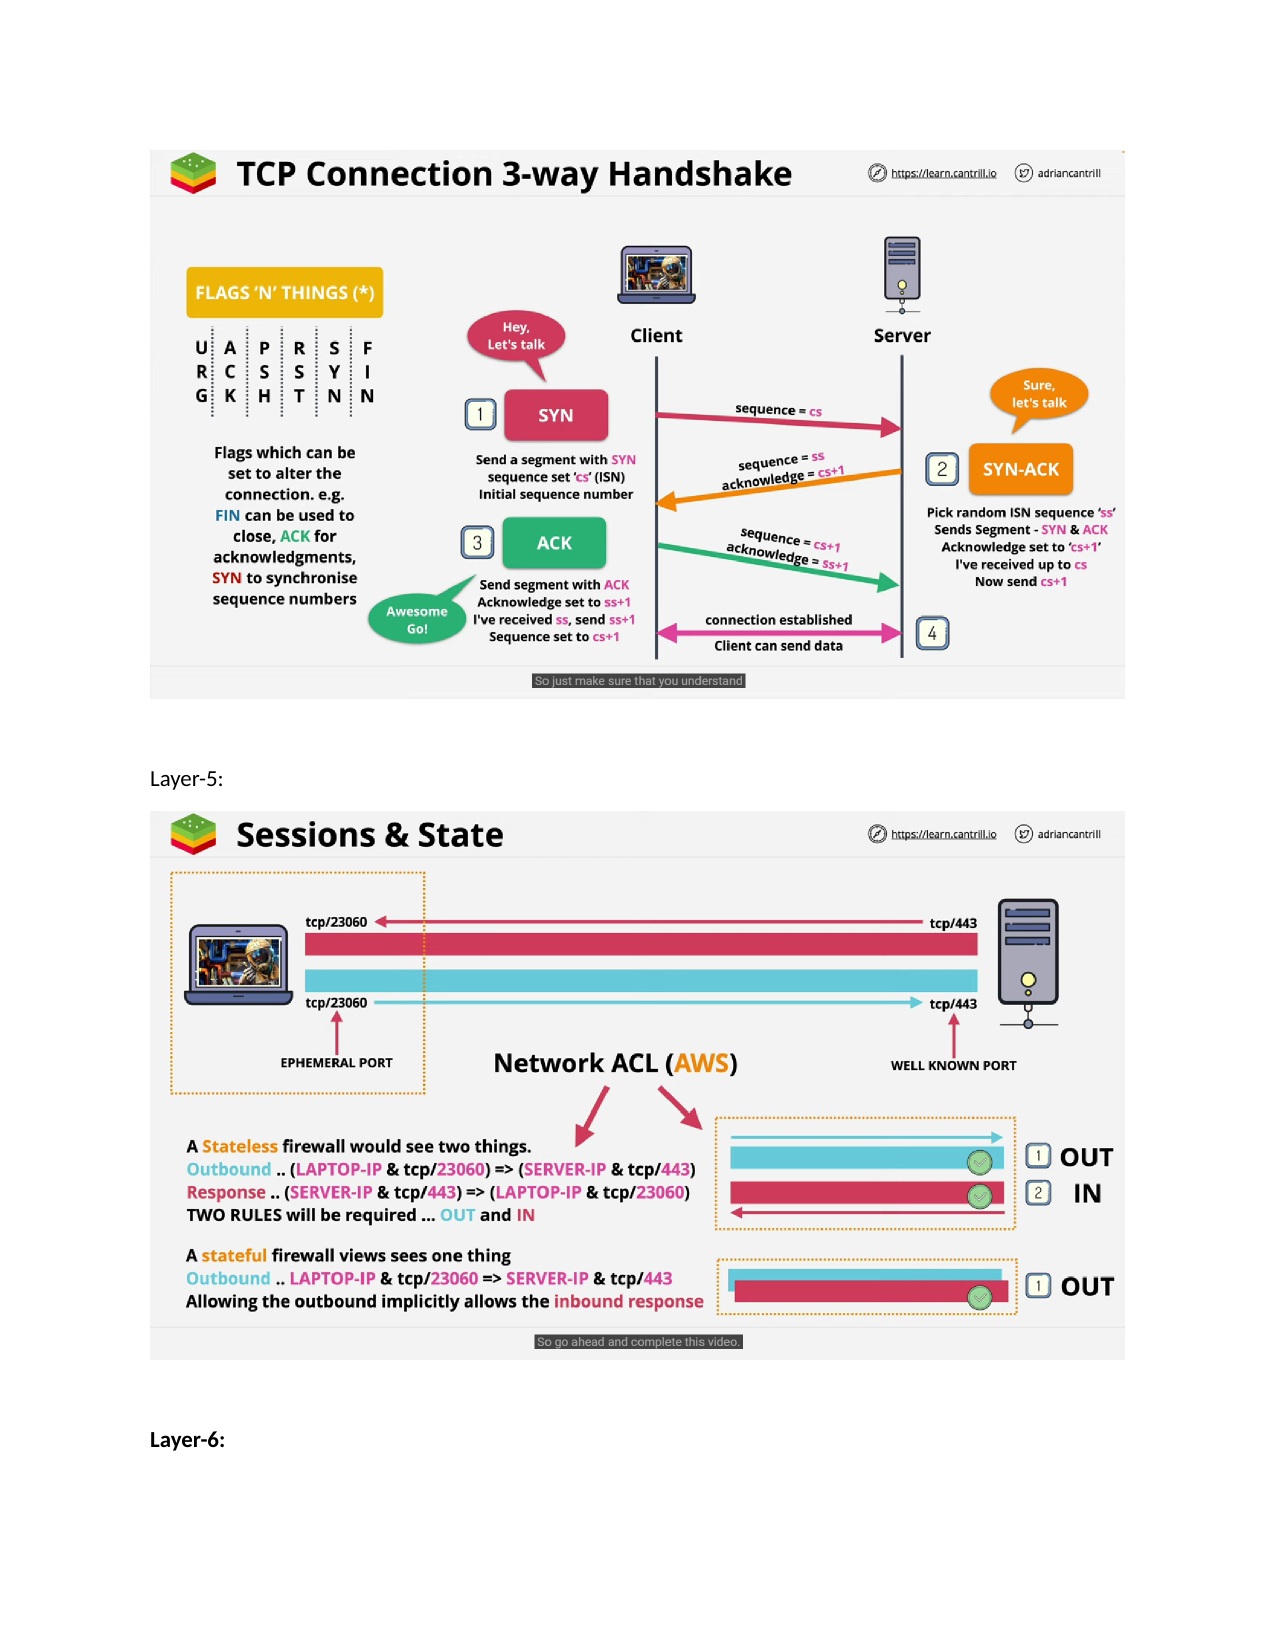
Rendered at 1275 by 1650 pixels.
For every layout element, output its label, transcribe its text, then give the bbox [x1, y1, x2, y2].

picture [150, 150, 1125, 699]
picture [150, 811, 1125, 1360]
text Layer-6: [150, 1425, 1125, 1453]
text Layer-5: [150, 764, 1125, 792]
